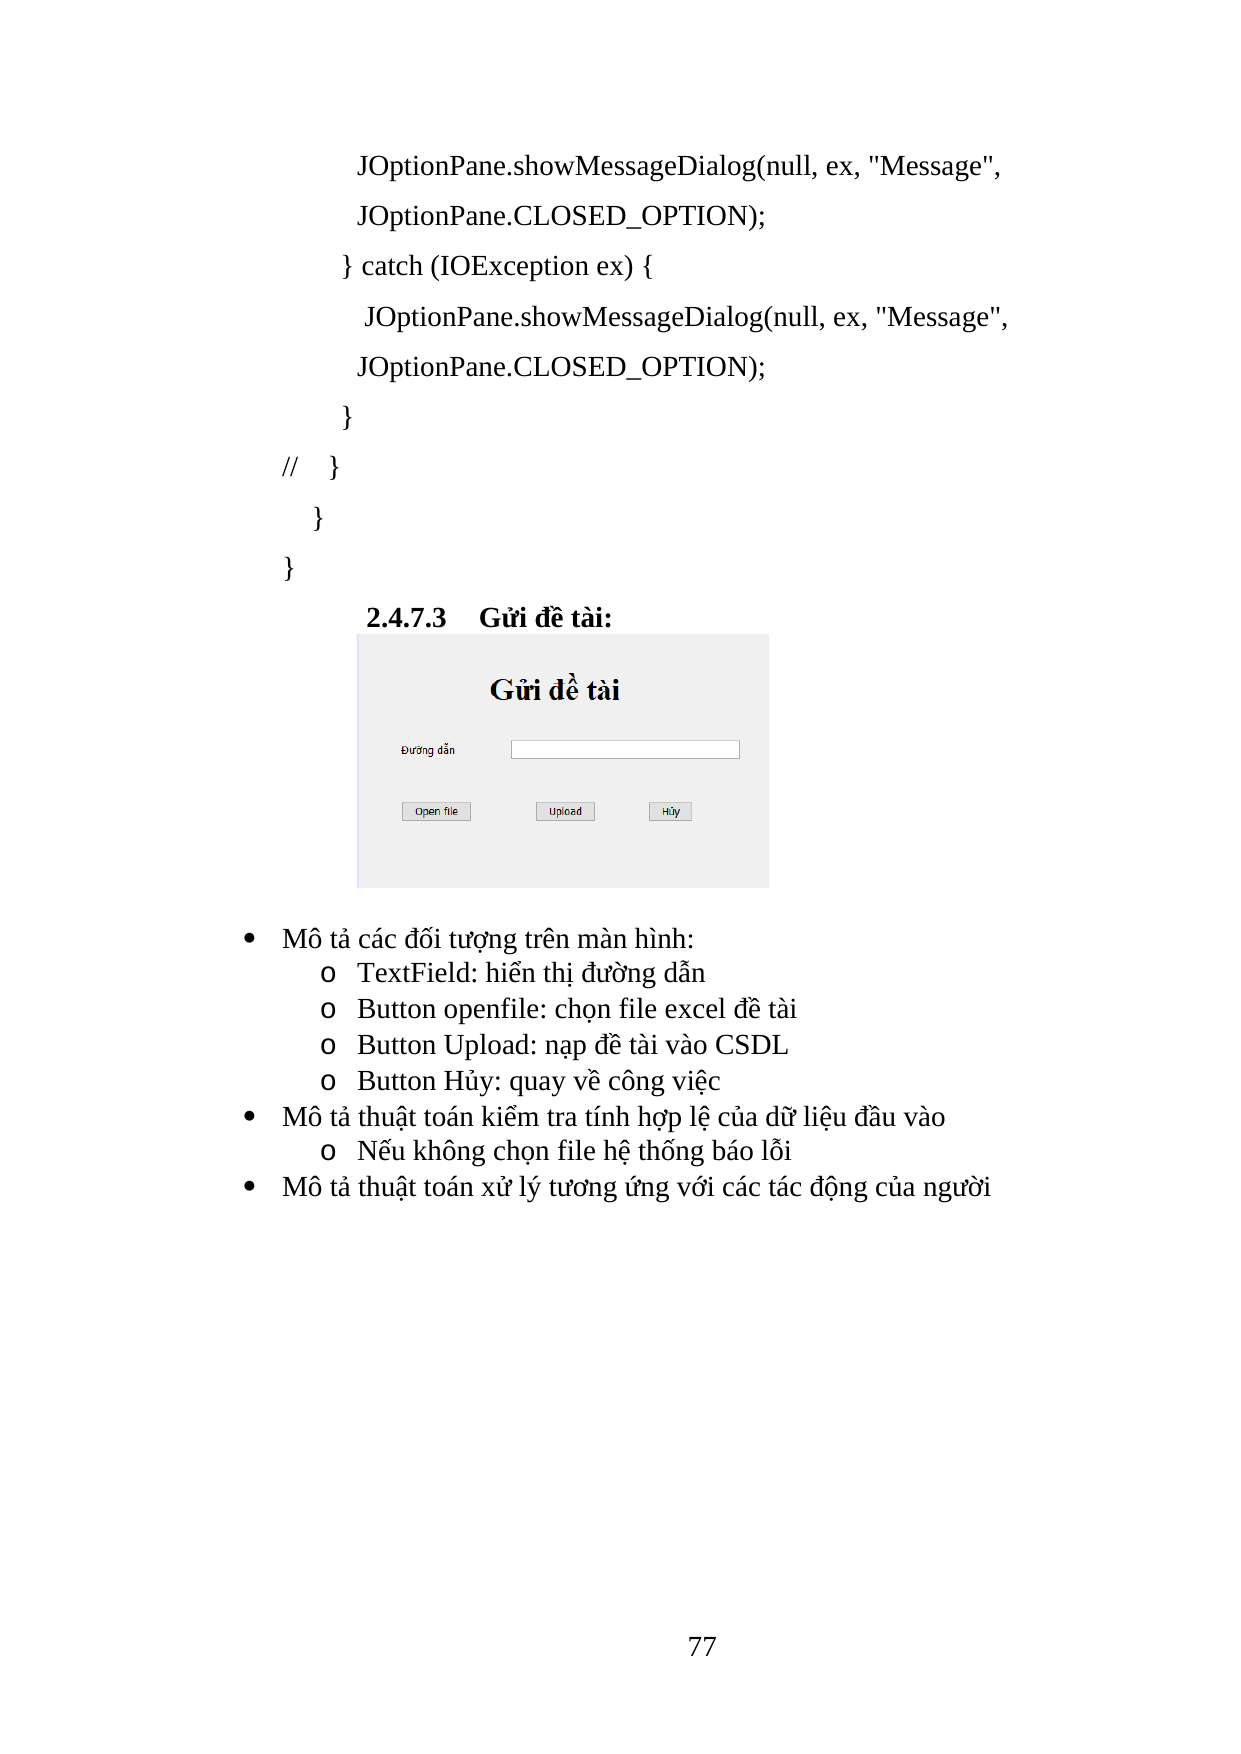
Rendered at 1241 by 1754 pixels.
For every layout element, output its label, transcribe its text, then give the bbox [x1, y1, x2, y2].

text } catch (IOException ex) { [207, 248, 1122, 282]
text } [207, 399, 1122, 433]
text JOptionPane.showMessageDialog(null, ex, "Message", JOptionPane.CLOSED_OPTION); [357, 299, 1122, 382]
list Mô tả thuật toán kiểm tra tính hợp lệ của dữ liệu đầu vào [244, 1099, 1122, 1133]
list Button openfile: chọn file excel đề tài [319, 991, 1122, 1027]
list TextField: hiển thị đường dẫn [319, 955, 1122, 991]
list Mô tả các đối tượng trên màn hình: [244, 921, 1122, 955]
text } [207, 500, 1122, 533]
list Gửi đề tài: [366, 601, 1122, 634]
text // } [207, 449, 1122, 483]
list Nếu không chọn file hệ thống báo lỗi [319, 1133, 1122, 1169]
list Mô tả thuật toán xử lý tương ứng với các tác động của người [244, 1169, 1122, 1202]
text JOptionPane.showMessageDialog(null, ex, "Message", JOptionPane.CLOSED_OPTION); [357, 148, 1122, 232]
list Button Upload: nạp đề tài vào CSDL [319, 1027, 1122, 1063]
picture [356, 634, 770, 888]
list Button Hủy: quay về công việc [319, 1063, 1122, 1099]
text } [207, 550, 1122, 584]
